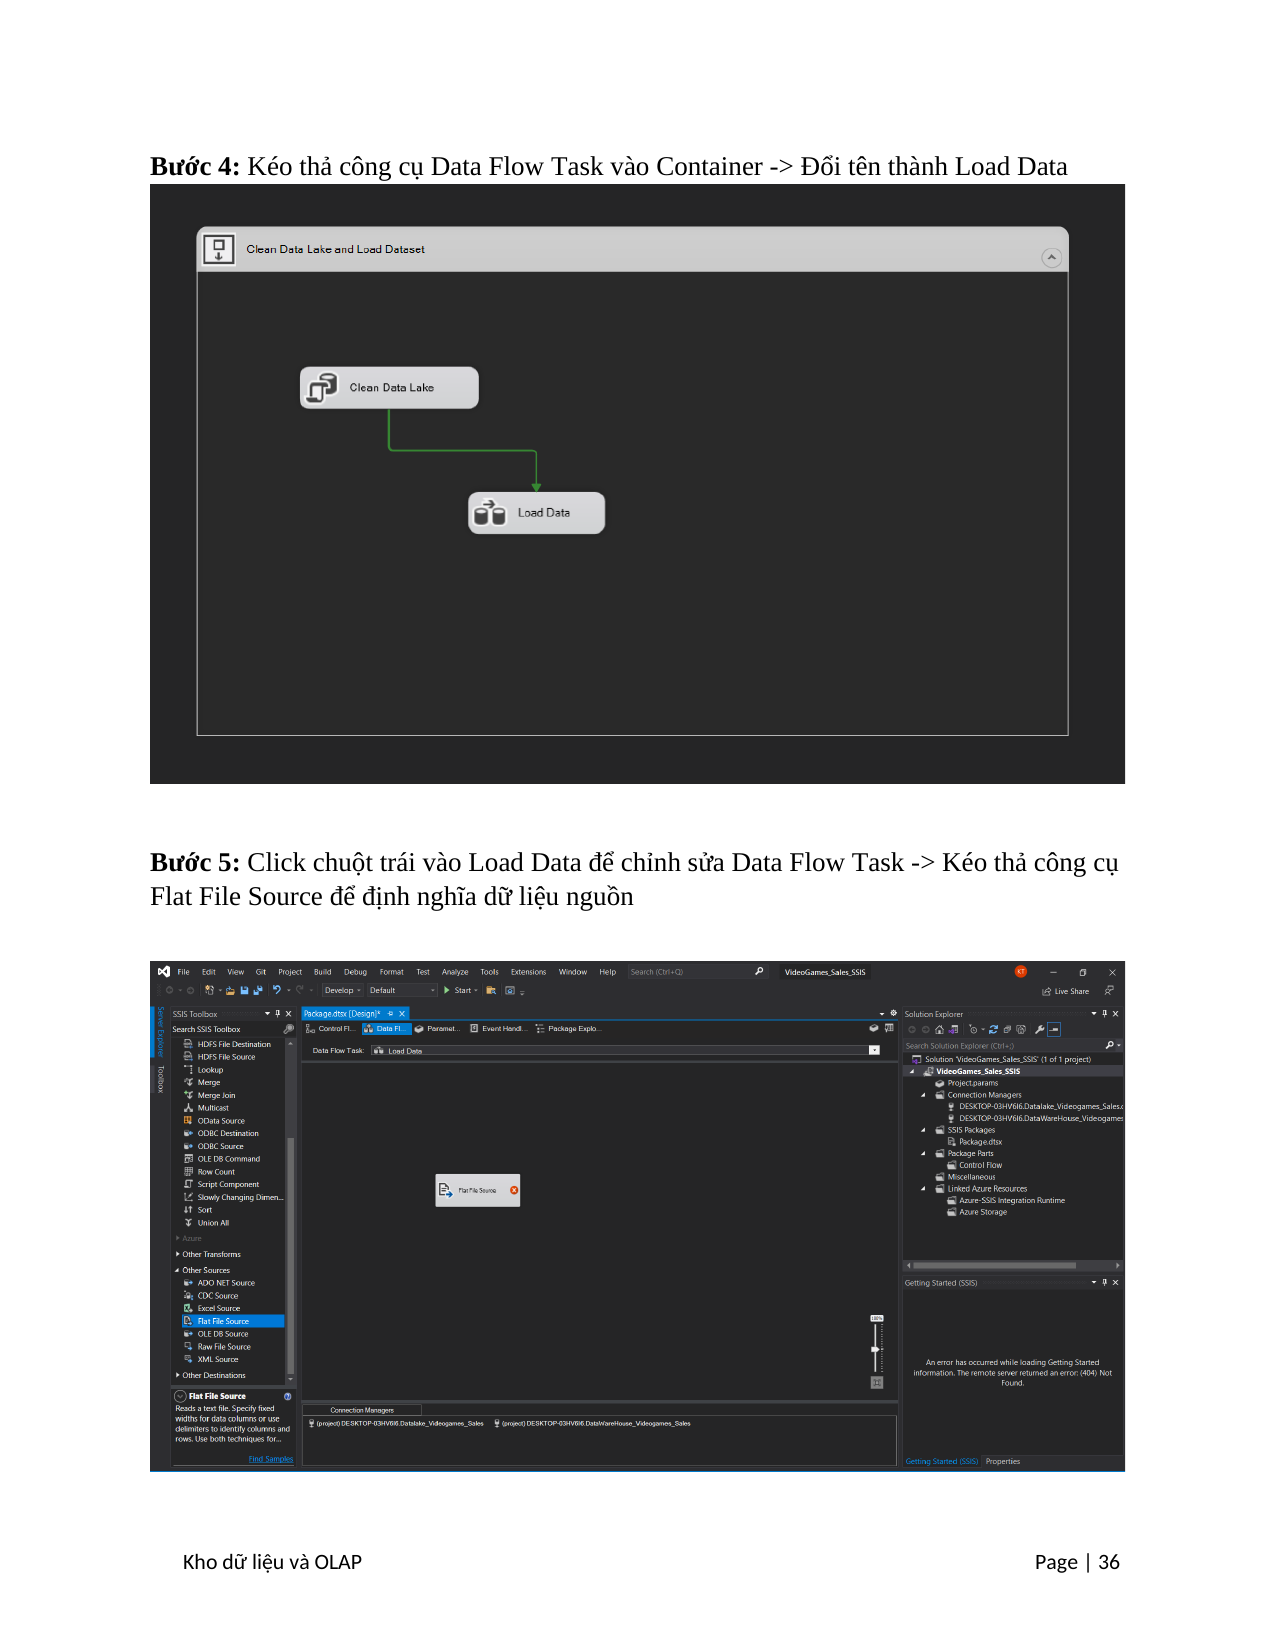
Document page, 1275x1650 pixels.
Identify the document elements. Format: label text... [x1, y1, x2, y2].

subtitle Bước 5: Click chuột trái vào Load Data để chỉnh sửa Data Flow Task -> Kéo thả công cụ Flat File Source để định nghĩa dữ liệu nguồn [150, 846, 1125, 911]
picture [150, 184, 1125, 784]
subtitle Bước 4: Kéo thả công cụ Data Flow Task vào Container -> Đổi tên thành Load Data [150, 150, 1125, 181]
picture [150, 961, 1125, 1472]
